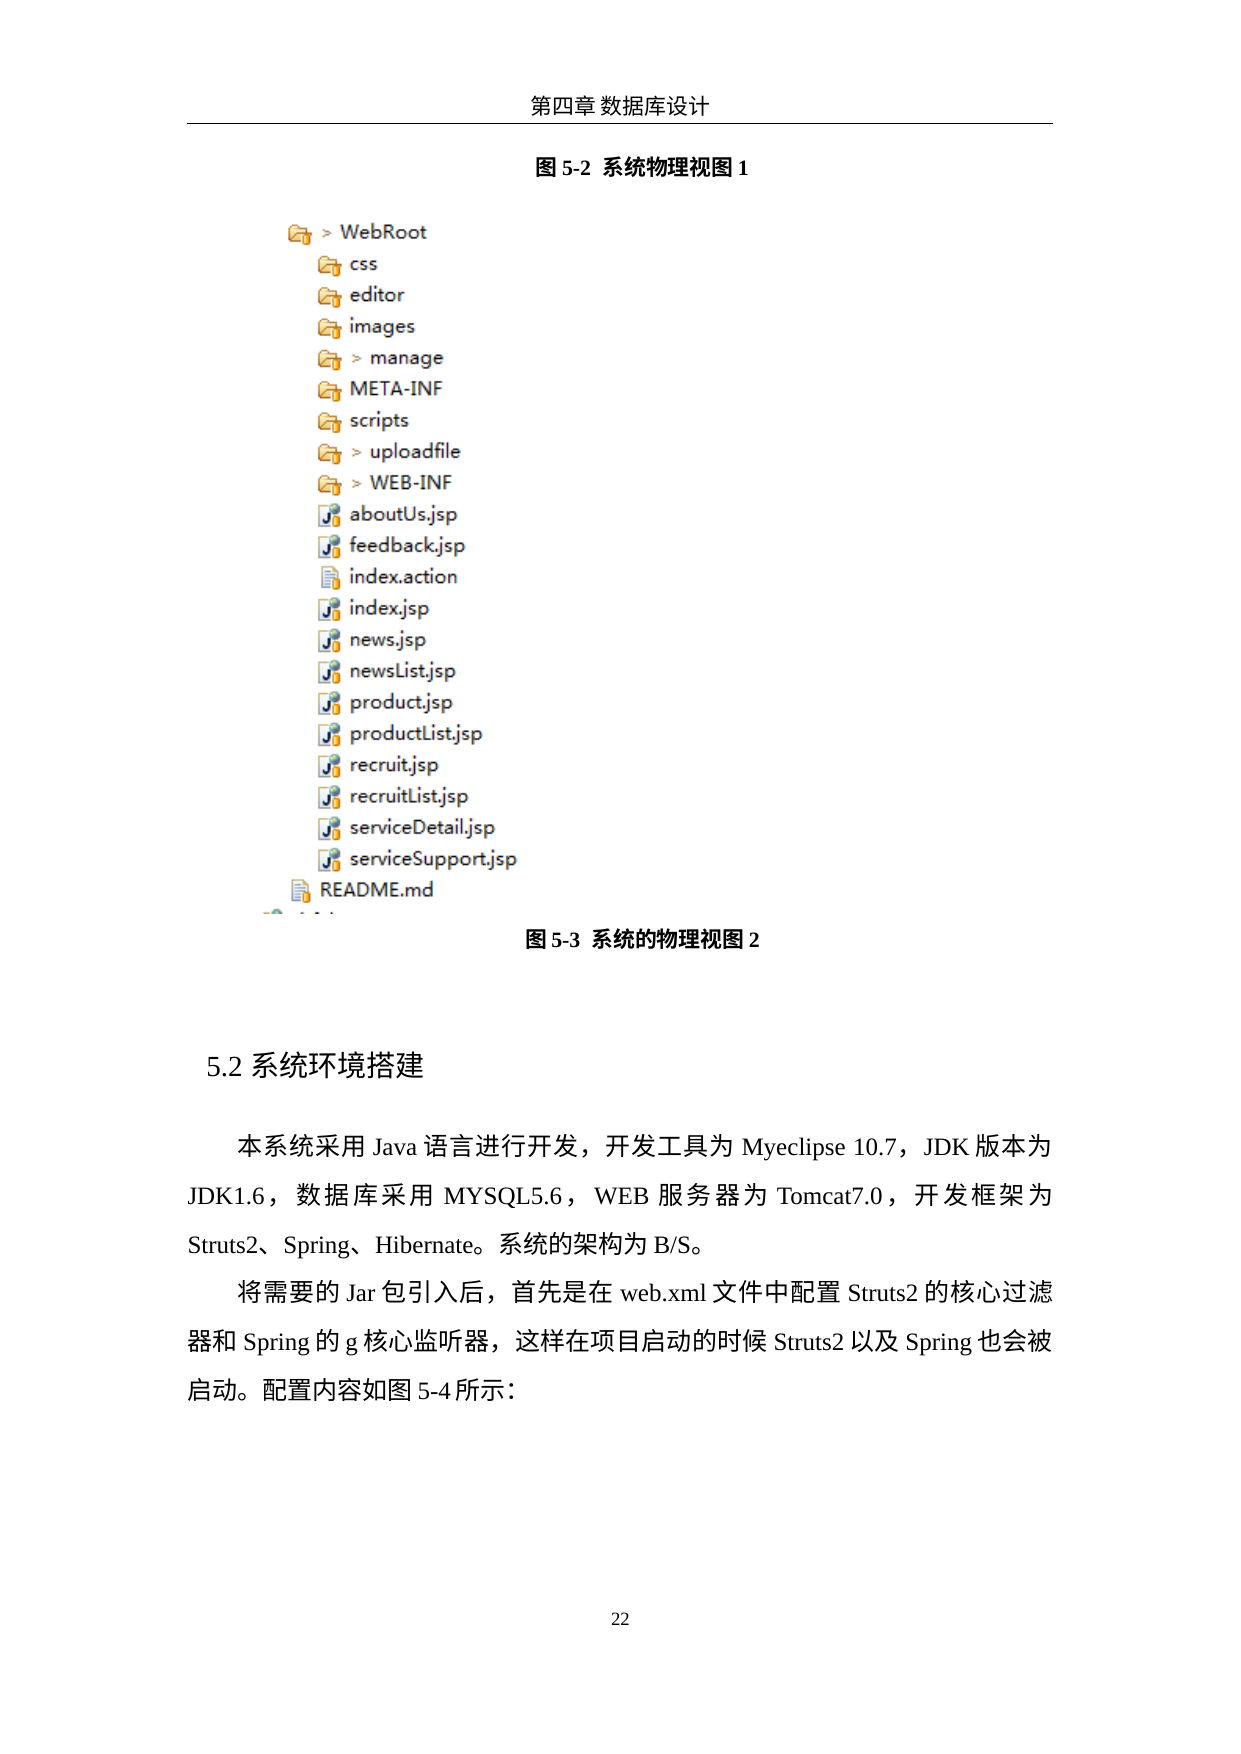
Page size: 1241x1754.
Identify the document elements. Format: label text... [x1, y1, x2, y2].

text 图5-3 系统的物理视图2 [187, 922, 1053, 954]
text 图5-2 系统物理视图1 [187, 150, 1053, 182]
text 本系统采用Java语言进行开发，开发工具为Myeclipse 10.7，JDK版本为JDK1.6，数据库采用MYSQL5.6，WEB服务器为Tomcat7.0，开发框架为Struts2、Spring、Hibernate。系统的架构为B/S。 [187, 1126, 1053, 1260]
picture [237, 217, 613, 914]
text 将需要的Jar包引入后，首先是在web.xml文件中配置Struts2的核心过滤器和Spring的g核心监听器，这样在项目启动的时候Struts2以及Spring也会被启动。配置内容如图5-4所示： [187, 1273, 1053, 1407]
subtitle 5.2 系统环境搭建 [206, 1042, 1053, 1084]
